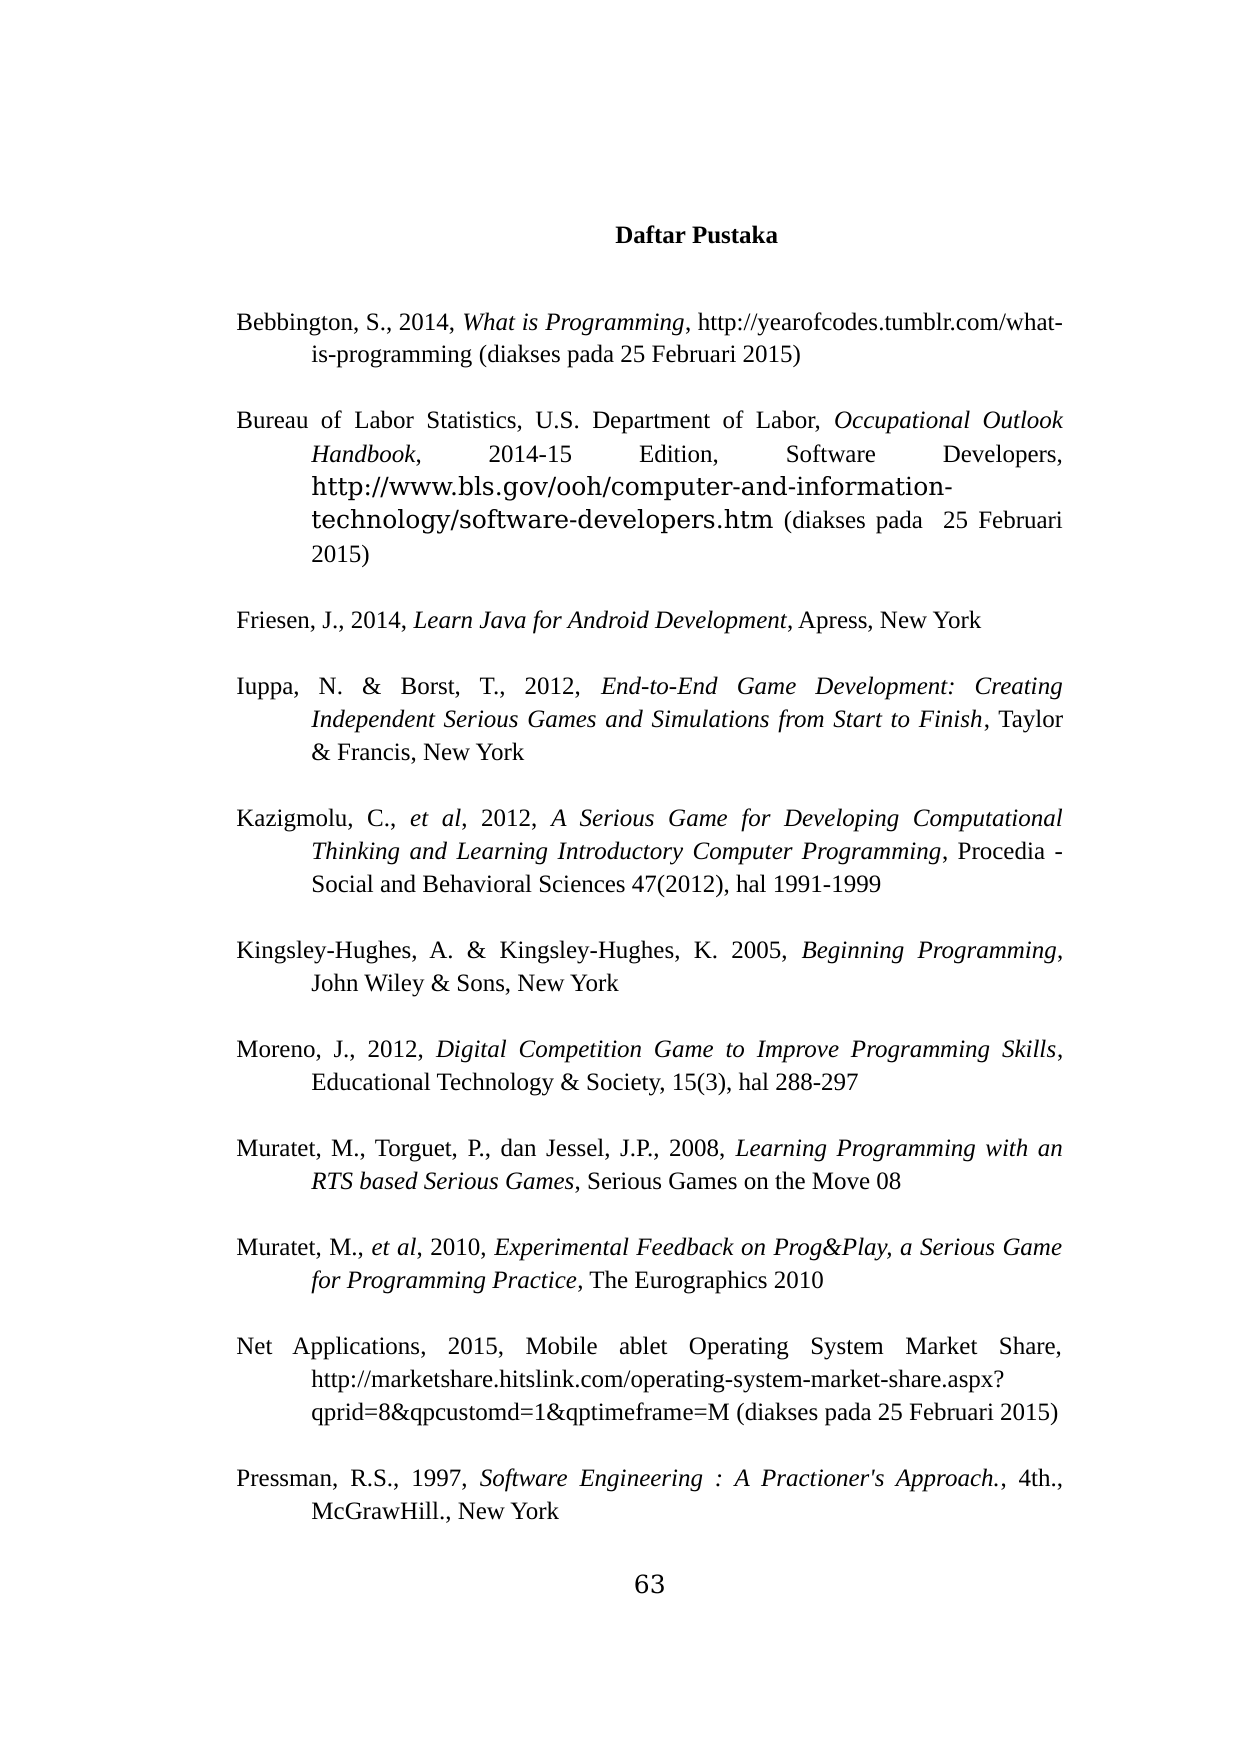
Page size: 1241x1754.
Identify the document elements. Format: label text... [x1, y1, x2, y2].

list Bebbington, S., 2014, What is Programming, http://yearofcodes.tumblr.com/what-is-programming (diakses pada 25 Februari 2015) [236, 307, 1063, 368]
list Muratet, M., et al, 2010, Experimental Feedback on Prog&Play, a Serious Game for Programming Practice, The Eurographics 2010 [236, 1232, 1063, 1294]
list Net Applications, 2015, Mobile ablet Operating System Market Share, http://marketshare.hitslink.com/operating-system-market-share.aspx?qprid=8&qpcustomd=1&qptimeframe=M (diakses pada 25 Februari 2015) [236, 1331, 1063, 1426]
list Friesen, J., 2014, Learn Java for Android Development, Apress, New York [236, 605, 1063, 634]
list Iuppa, N. & Borst, T., 2012, End-to-End Game Development: Creating Independent Serious Games and Simulations from Start to Finish, Taylor & Francis, New York [236, 671, 1063, 766]
list Muratet, M., Torguet, P., dan Jessel, J.P., 2008, Learning Programming with an RTS based Serious Games, Serious Games on the Move 08 [236, 1133, 1063, 1195]
list Pressman, R.S., 1997, Software Engineering : A Practioner's Approach., 4th., McGrawHill., New York [236, 1463, 1063, 1525]
list Kazigmolu, C., et al, 2012, A Serious Game for Developing Computational Thinking and Learning Introductory Computer Programming, Procedia - Social and Behavioral Sciences 47(2012), hal 1991-1999 [236, 803, 1063, 898]
list Bureau of Labor Statistics, U.S. Department of Labor, Occupational Outlook Handbook, 2014-15 Edition, Software Developers, http://www.bls.gov/ooh/computer-and-information-technology/software-developers.htm (diakses pada 25 Februari 2015) [236, 406, 1063, 568]
list Daftar Pustaka [330, 220, 1063, 249]
list Kingsley-Hughes, A. & Kingsley-Hughes, K. 2005, Beginning Programming, John Wiley & Sons, New York [236, 935, 1063, 997]
list Moreno, J., 2012, Digital Competition Game to Improve Programming Skills, Educational Technology & Society, 15(3), hal 288-297 [236, 1034, 1063, 1096]
